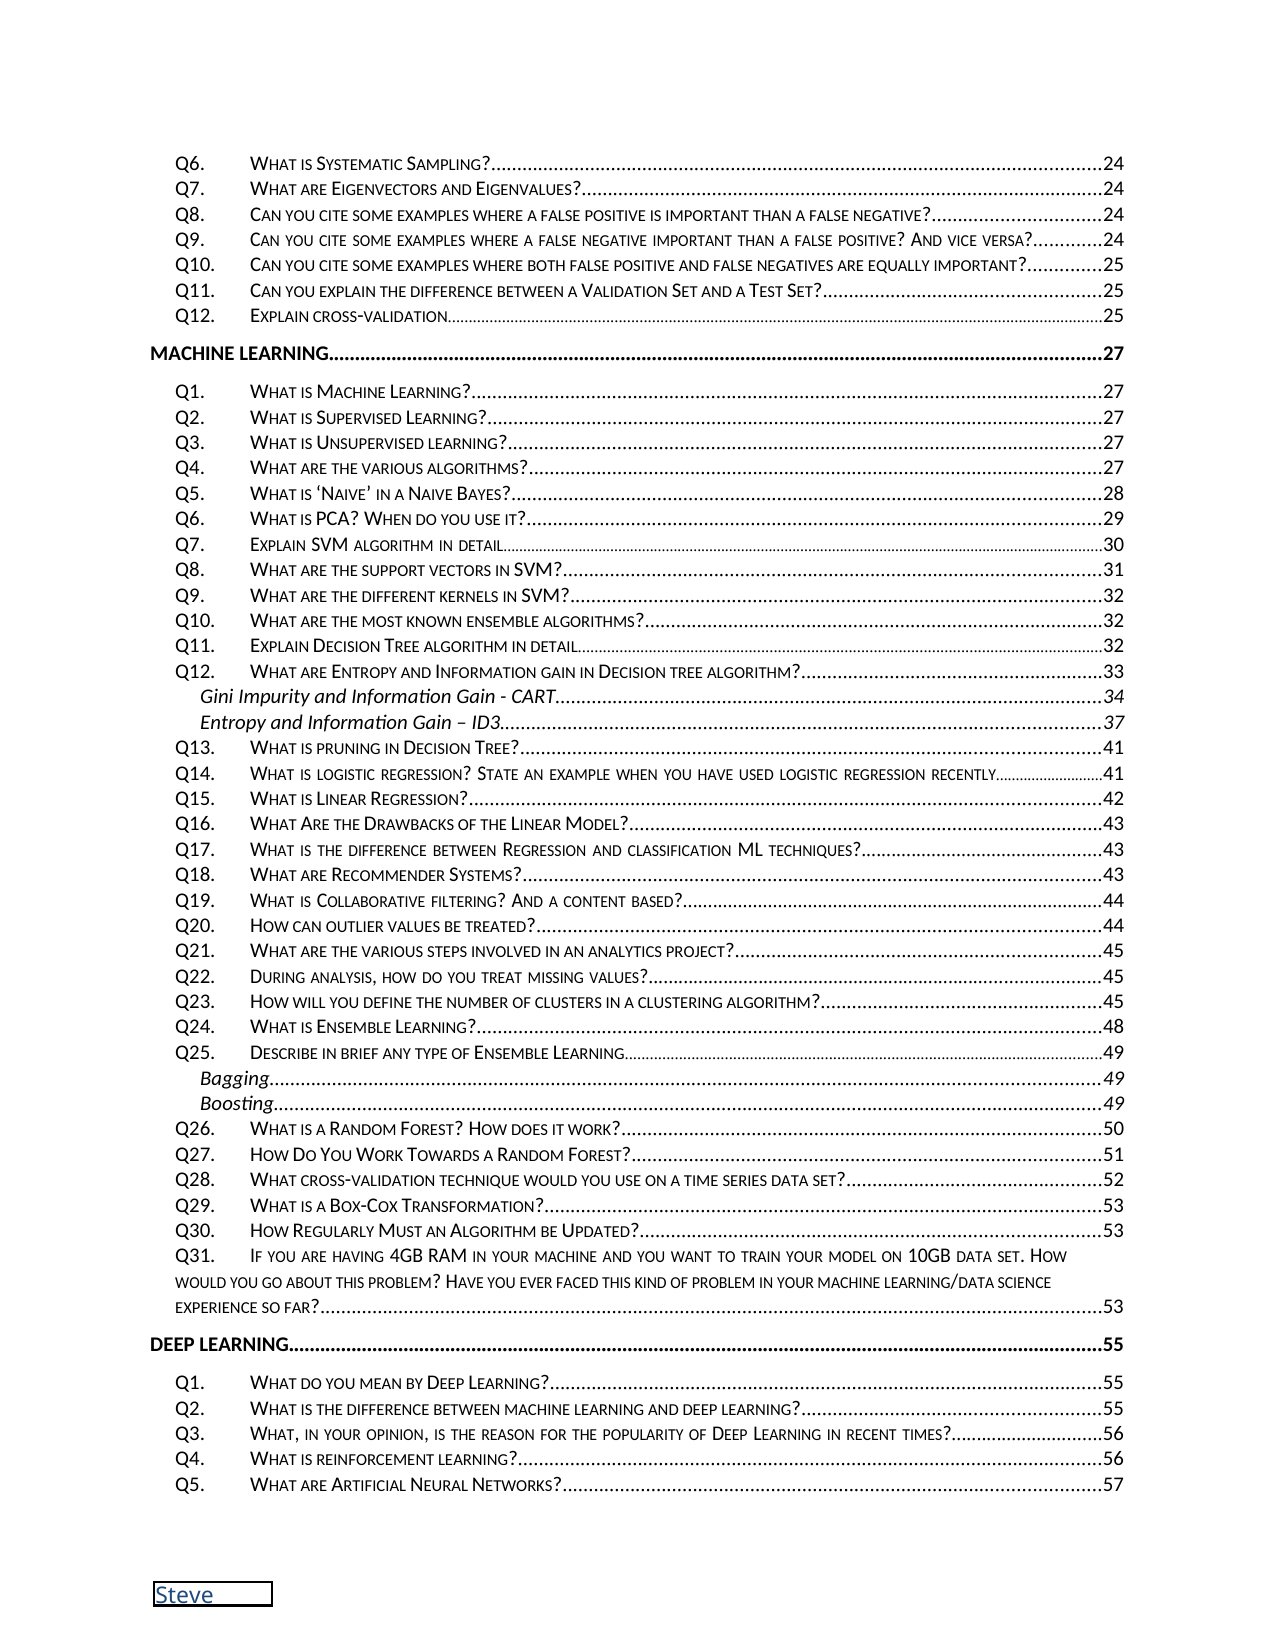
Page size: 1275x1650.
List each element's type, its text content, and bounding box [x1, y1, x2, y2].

text Q10. CAN YOU CITE SOME EXAMPLES WHERE BOTH FALSE POSITIVE AND FALSE NEGATIVES ARE EQUALLY IMPORTANT? 25 [175, 252, 1246, 277]
text Q27. HOW DO YOU WORK TOWARDS A RANDOM FOREST? 51 [175, 1141, 1246, 1167]
text Gini Impurity and Information Gain - CART 34 [200, 683, 1246, 709]
text Q30. HOW REGULARLY MUST AN ALGORITHM BE UPDATED? 53 [175, 1217, 1246, 1242]
text Q28. WHAT CROSS-VALIDATION TECHNIQUE WOULD YOU USE ON A TIME SERIES DATA SET? 52 [175, 1167, 1246, 1192]
text Q1. WHAT IS MACHINE LEARNING? 27 [175, 378, 1246, 404]
text Boosting 49 [200, 1090, 1246, 1116]
text Q7. WHAT ARE EIGENVECTORS AND EIGENVALUES? 24 [175, 176, 1246, 201]
text Q31. IF YOU ARE HAVING 4GB RAM IN YOUR MACHINE AND YOU WANT TO TRAIN YOUR MODEL ON 10GB DATA SET. HOW [175, 1243, 1246, 1268]
text Q3. WHAT, IN YOUR OPINION, IS THE REASON FOR THE POPULARITY OF DEEP LEARNING IN RECENT TIMES? 56 [175, 1420, 1246, 1445]
text Entropy and Information Gain – ID3 37 [200, 709, 1246, 734]
text Q4. WHAT IS REINFORCEMENT LEARNING? 56 [175, 1446, 1246, 1471]
text WOULD YOU GO ABOUT THIS PROBLEM? HAVE YOU EVER FACED THIS KIND OF PROBLEM IN YOUR MACHINE LEARNING/DATA SCIENCE EXPERIENCE SO FAR? 53 [175, 1268, 1124, 1319]
text Q23. HOW WILL YOU DEFINE THE NUMBER OF CLUSTERS IN A CLUSTERING ALGORITHM? 45 [175, 988, 1246, 1014]
text Q15. WHAT IS LINEAR REGRESSION? 42 [175, 785, 1246, 811]
text Q12. EXPLAIN CROSS-VALIDATION 25 [175, 303, 1246, 328]
text MACHINE LEARNING 27 [150, 341, 1246, 366]
text Q10. WHAT ARE THE MOST KNOWN ENSEMBLE ALGORITHMS? 32 [175, 607, 1246, 633]
text Q9. CAN YOU CITE SOME EXAMPLES WHERE A FALSE NEGATIVE IMPORTANT THAN A FALSE POSITIVE? AND VICE VERSA? 24 [175, 226, 1246, 252]
text Q5. WHAT ARE ARTIFICIAL NEURAL NETWORKS? 57 [175, 1471, 1246, 1496]
text Q26. WHAT IS A RANDOM FOREST? HOW DOES IT WORK? 50 [175, 1116, 1246, 1141]
text Q14. WHAT IS LOGISTIC REGRESSION? STATE AN EXAMPLE WHEN YOU HAVE USED LOGISTIC REGRESSION RECENTLY 41 [175, 760, 1246, 785]
text Q3. WHAT IS UNSUPERVISED LEARNING? 27 [175, 429, 1246, 454]
text Q4. WHAT ARE THE VARIOUS ALGORITHMS? 27 [175, 454, 1246, 480]
text Q2. WHAT IS THE DIFFERENCE BETWEEN MACHINE LEARNING AND DEEP LEARNING? 55 [175, 1395, 1246, 1420]
text Q6. WHAT IS SYSTEMATIC SAMPLING? 24 [175, 150, 1246, 176]
text Q9. WHAT ARE THE DIFFERENT KERNELS IN SVM? 32 [175, 582, 1246, 607]
text Q25. DESCRIBE IN BRIEF ANY TYPE OF ENSEMBLE LEARNING 49 [175, 1039, 1246, 1064]
text Q8. WHAT ARE THE SUPPORT VECTORS IN SVM? 31 [175, 556, 1246, 582]
text Q16. WHAT ARE THE DRAWBACKS OF THE LINEAR MODEL? 43 [175, 811, 1246, 836]
text Bagging 49 [200, 1065, 1246, 1090]
text Q8. CAN YOU CITE SOME EXAMPLES WHERE A FALSE POSITIVE IS IMPORTANT THAN A FALSE NEGATIVE? 24 [175, 201, 1246, 226]
text DEEP LEARNING 55 [150, 1332, 1246, 1357]
text Q22. DURING ANALYSIS, HOW DO YOU TREAT MISSING VALUES? 45 [175, 963, 1246, 988]
text Q7. EXPLAIN SVM ALGORITHM IN DETAIL 30 [175, 531, 1246, 556]
text Q11. EXPLAIN DECISION TREE ALGORITHM IN DETAIL 32 [175, 633, 1246, 658]
text Q18. WHAT ARE RECOMMENDER SYSTEMS? 43 [175, 861, 1246, 887]
text Q21. WHAT ARE THE VARIOUS STEPS INVOLVED IN AN ANALYTICS PROJECT? 45 [175, 938, 1246, 963]
text Q17. WHAT IS THE DIFFERENCE BETWEEN REGRESSION AND CLASSIFICATION ML TECHNIQUES? 43 [175, 836, 1246, 861]
text Q20. HOW CAN OUTLIER VALUES BE TREATED? 44 [175, 912, 1246, 938]
text Q12. WHAT ARE ENTROPY AND INFORMATION GAIN IN DECISION TREE ALGORITHM? 33 [175, 658, 1246, 683]
text Q13. WHAT IS PRUNING IN DECISION TREE? 41 [175, 734, 1246, 760]
text Q11. CAN YOU EXPLAIN THE DIFFERENCE BETWEEN A VALIDATION SET AND A TEST SET? 25 [175, 277, 1246, 302]
text Q29. WHAT IS A BOX-COX TRANSFORMATION? 53 [175, 1192, 1246, 1217]
text Q6. WHAT IS PCA? WHEN DO YOU USE IT? 29 [175, 506, 1246, 531]
text Q5. WHAT IS ‘NAIVE’ IN A NAIVE BAYES? 28 [175, 480, 1246, 505]
text Q19. WHAT IS COLLABORATIVE FILTERING? AND A CONTENT BASED? 44 [175, 887, 1246, 912]
text Q2. WHAT IS SUPERVISED LEARNING? 27 [175, 404, 1246, 429]
text Q24. WHAT IS ENSEMBLE LEARNING? 48 [175, 1014, 1246, 1039]
text Q1. WHAT DO YOU MEAN BY DEEP LEARNING? 55 [175, 1369, 1246, 1395]
